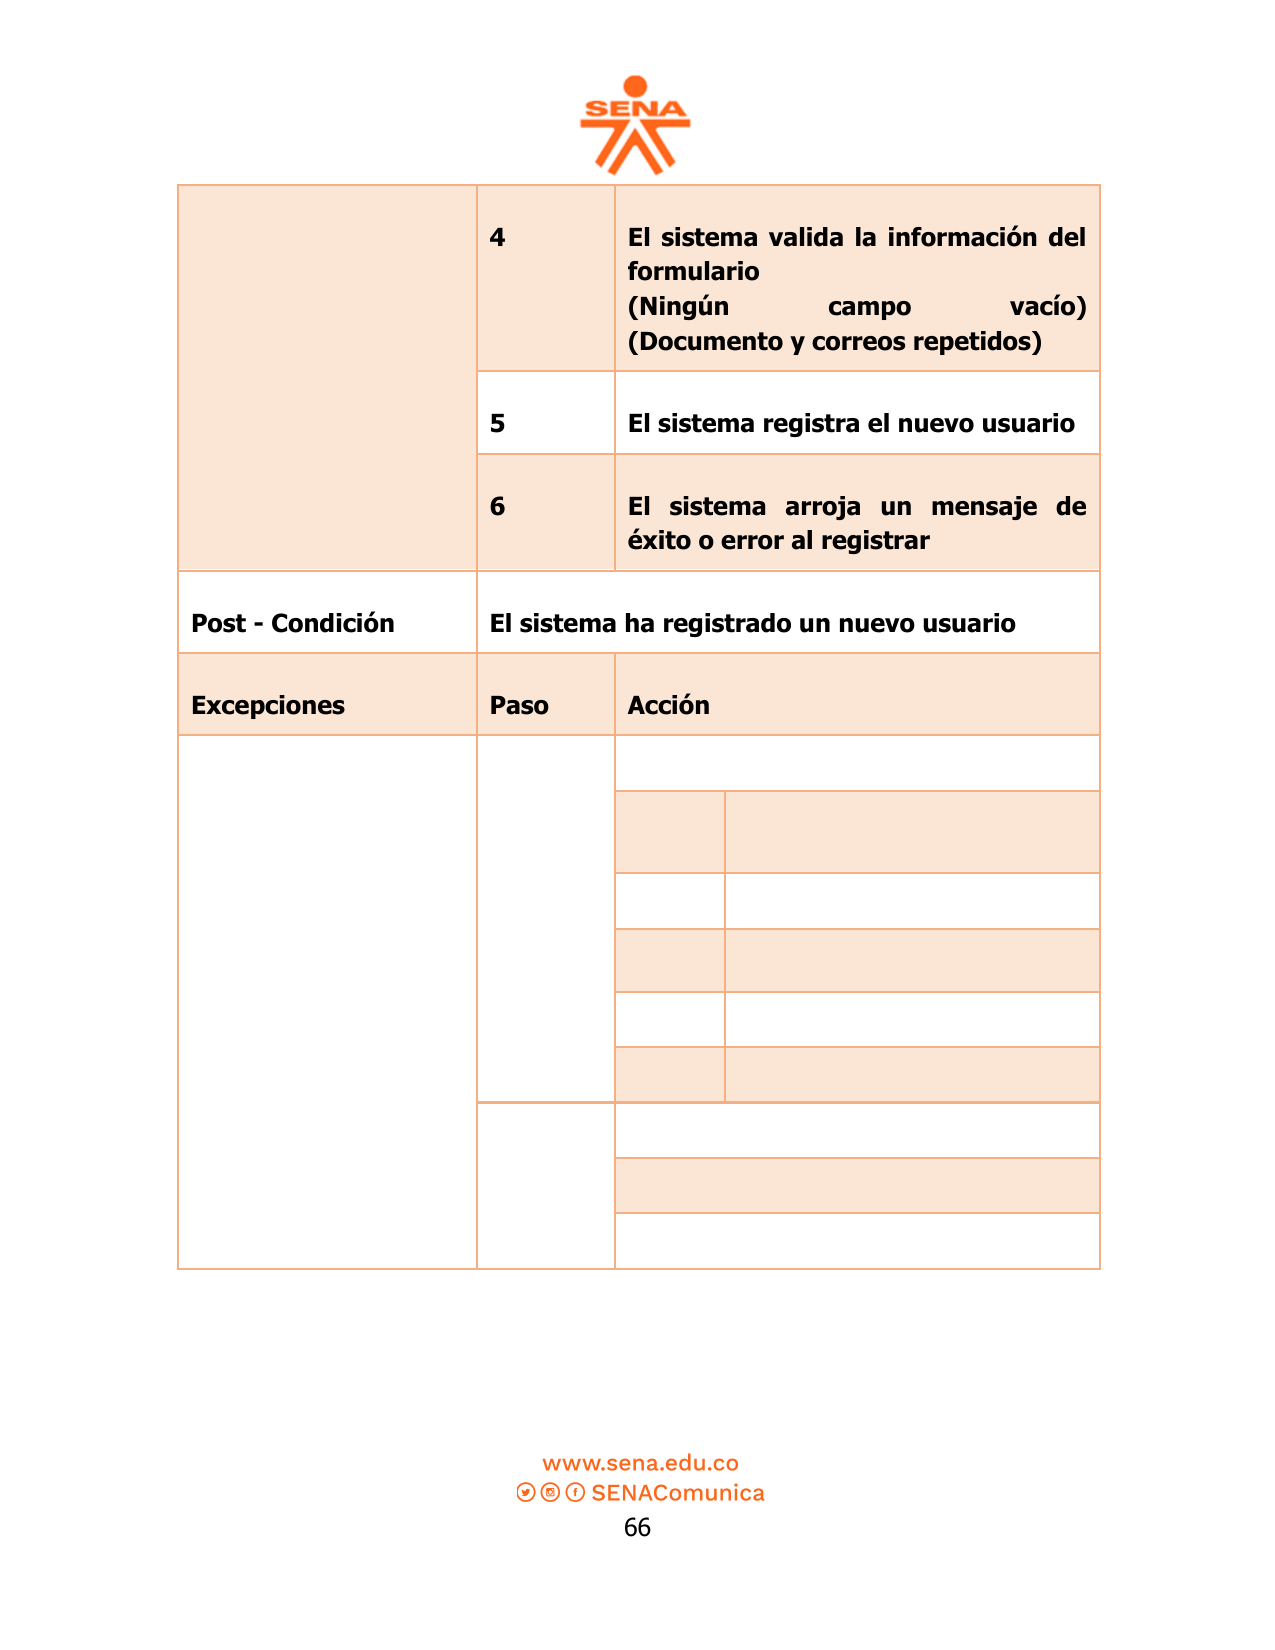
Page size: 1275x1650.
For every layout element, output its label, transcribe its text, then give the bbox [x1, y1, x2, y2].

table_cell 6 [478, 455, 614, 569]
table_cell [179, 736, 476, 1268]
table_cell [726, 930, 1099, 991]
table_cell [616, 1104, 1099, 1157]
picture [517, 1452, 765, 1502]
table_cell El sistema valida la información del formulario (Ningún campo vacío) (Documento y correos repetidos) [616, 186, 1099, 370]
table_cell 5 [478, 372, 614, 452]
table_cell El sistema arroja un mensaje de éxito o error al registrar [616, 455, 1099, 569]
table_cell Paso [478, 654, 614, 734]
table_cell [726, 874, 1099, 927]
table_cell Excepciones [179, 654, 476, 734]
table_cell [726, 993, 1099, 1046]
table_cell [616, 1048, 724, 1101]
table_cell Post - Condición [179, 572, 476, 652]
table_cell Acción [616, 654, 1099, 734]
table_cell [616, 792, 724, 872]
table_cell [616, 1214, 1099, 1268]
table_cell [726, 1048, 1099, 1101]
table_cell [616, 874, 724, 927]
table_cell [478, 1104, 614, 1268]
picture [573, 73, 702, 184]
table_cell El sistema ha registrado un nuevo usuario [478, 572, 1099, 652]
table_cell [616, 1159, 1099, 1212]
table_cell [616, 930, 724, 991]
table_cell 4 [478, 186, 614, 370]
table_cell [616, 993, 724, 1046]
table_cell [726, 792, 1099, 872]
table_cell [616, 736, 1099, 790]
table_cell [478, 736, 614, 1101]
table_cell El sistema registra el nuevo usuario [616, 372, 1099, 452]
